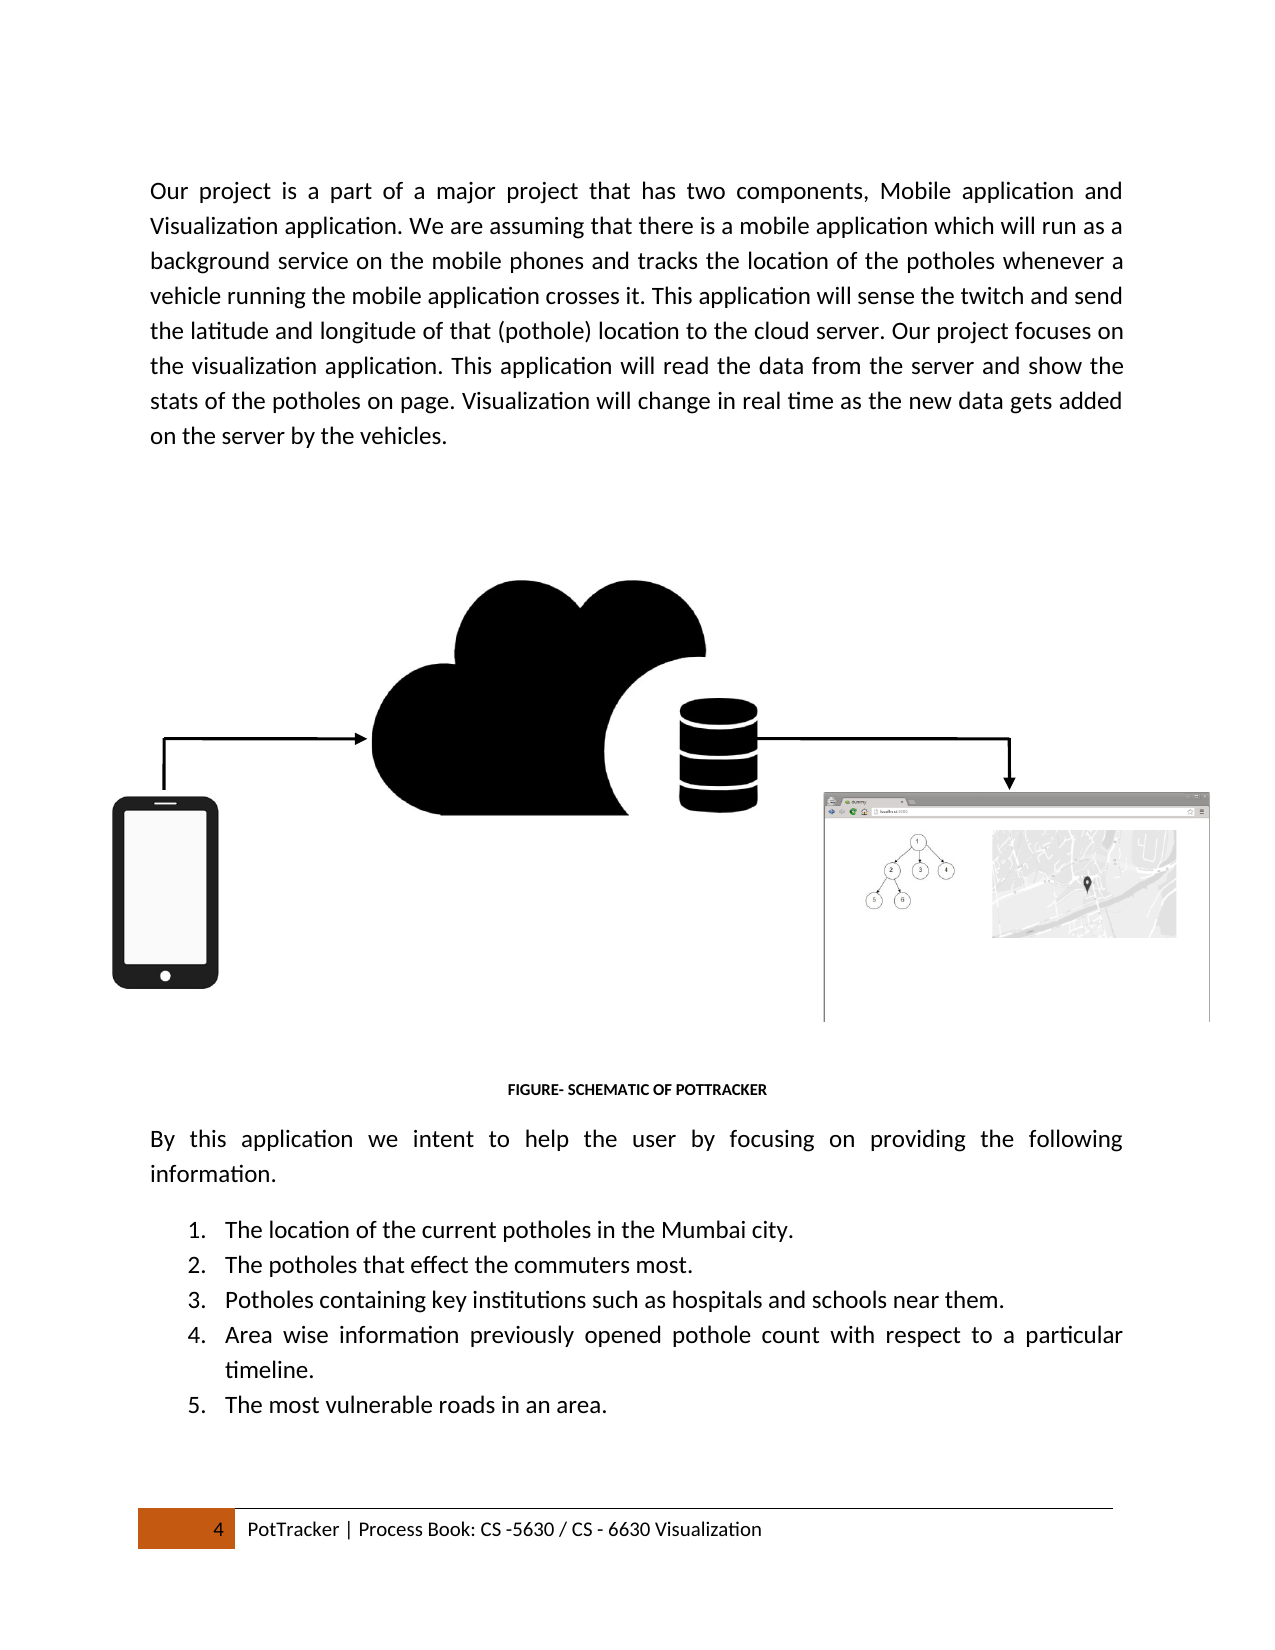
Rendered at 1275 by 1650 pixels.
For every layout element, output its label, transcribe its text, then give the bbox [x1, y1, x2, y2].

picture [371, 504, 758, 889]
picture [823, 792, 1210, 1021]
text Figure- Schematic of PotTracker [150, 1079, 1125, 1099]
list Area wise information previously opened pothole count with respect to a particular timeline. [187, 1319, 1125, 1385]
list The potholes that effect the commuters most. [187, 1249, 1125, 1280]
list The location of the current potholes in the Mumbai city. [187, 1214, 1125, 1245]
picture [67, 794, 263, 988]
list Potholes containing key institutions such as hospitals and schools near them. [187, 1284, 1125, 1315]
text Our project is a part of a major project that has two components, Mobile application and Visualization application. We are assuming that there is a mobile application which will run as a background service on the mobile phones and tracks the location of the potholes whenever a vehicle running the mobile application crosses it. This application will sense the twitch and send the latitude and longitude of that (pothole) location to the cloud server. Our project focuses on the visualization application. This application will read the data from the server and show the stats of the potholes on page. Visualization will change in real time as the new data gets added on the server by the vehicles. [150, 175, 1125, 451]
list The most vulnerable roads in an area. [187, 1389, 1125, 1420]
text By this application we intent to help the user by focusing on providing the following information. [150, 1123, 1125, 1189]
